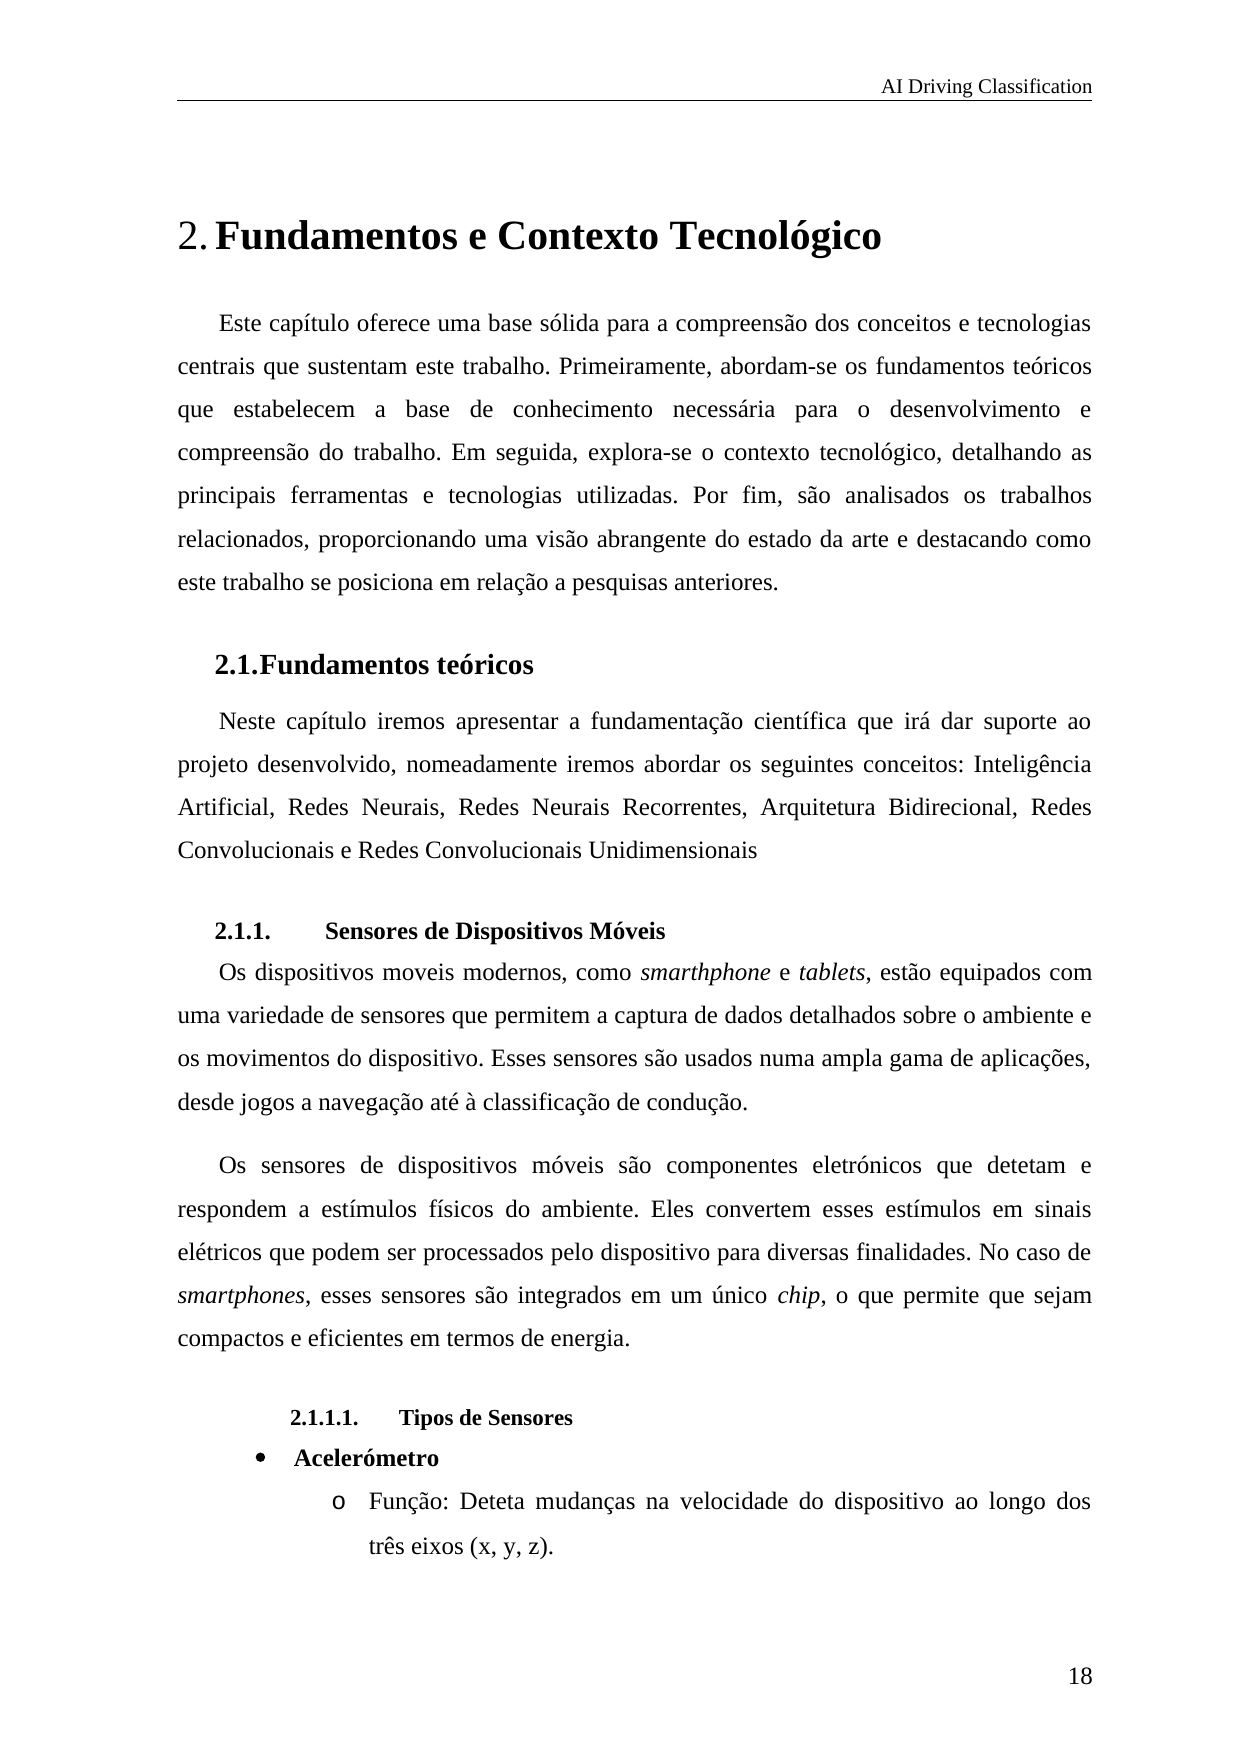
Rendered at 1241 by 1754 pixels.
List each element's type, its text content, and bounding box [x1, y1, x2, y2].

list Função: Deteta mudanças na velocidade do dispositivo ao longo dos três eixos (x, y, z). [331, 1486, 1092, 1560]
subtitle Fundamentos teóricos [214, 647, 1092, 681]
subtitle Tipos de Sensores [290, 1404, 1092, 1430]
text Os sensores de dispositivos móveis são componentes eletrónicos que detetam e respondem a estímulos físicos do ambiente. Eles convertem esses estímulos em sinais elétricos que podem ser processados pelo dispositivo para diversas finalidades. No caso de smartphones, esses sensores são integrados em um único chip, o que permite que sejam compactos e eficientes em termos de energia. [177, 1151, 1092, 1352]
text Neste capítulo iremos apresentar a fundamentação científica que irá dar suporte ao projeto desenvolvido, nomeadamente iremos abordar os seguintes conceitos: Inteligência Artificial, Redes Neurais, Redes Neurais Recorrentes, Arquitetura Bidirecional, Redes Convolucionais e Redes Convolucionais Unidimensionais [177, 706, 1092, 864]
subtitle Sensores de Dispositivos Móveis [214, 916, 1092, 945]
text Os dispositivos moveis modernos, como smarthphone e tablets, estão equipados com uma variedade de sensores que permitem a captura de dados detalhados sobre o ambiente e os movimentos do dispositivo. Esses sensores são usados numa ampla gama de aplicações, desde jogos a navegação até à classificação de condução. [177, 957, 1092, 1115]
text Este capítulo oferece uma base sólida para a compreensão dos conceitos e tecnologias centrais que sustentam este trabalho. Primeiramente, abordam-se os fundamentos teóricos que estabelecem a base de conhecimento necessária para o desenvolvimento e compreensão do trabalho. Em seguida, explora-se o contexto tecnológico, detalhando as principais ferramentas e tecnologias utilizadas. Por fim, são analisados os trabalhos relacionados, proporcionando uma visão abrangente do estado da arte e destacando como este trabalho se posiciona em relação a pesquisas anteriores. [177, 308, 1092, 596]
subtitle Fundamentos e Contexto Tecnológico [177, 210, 1092, 258]
list Acelerómetro [256, 1443, 1092, 1471]
